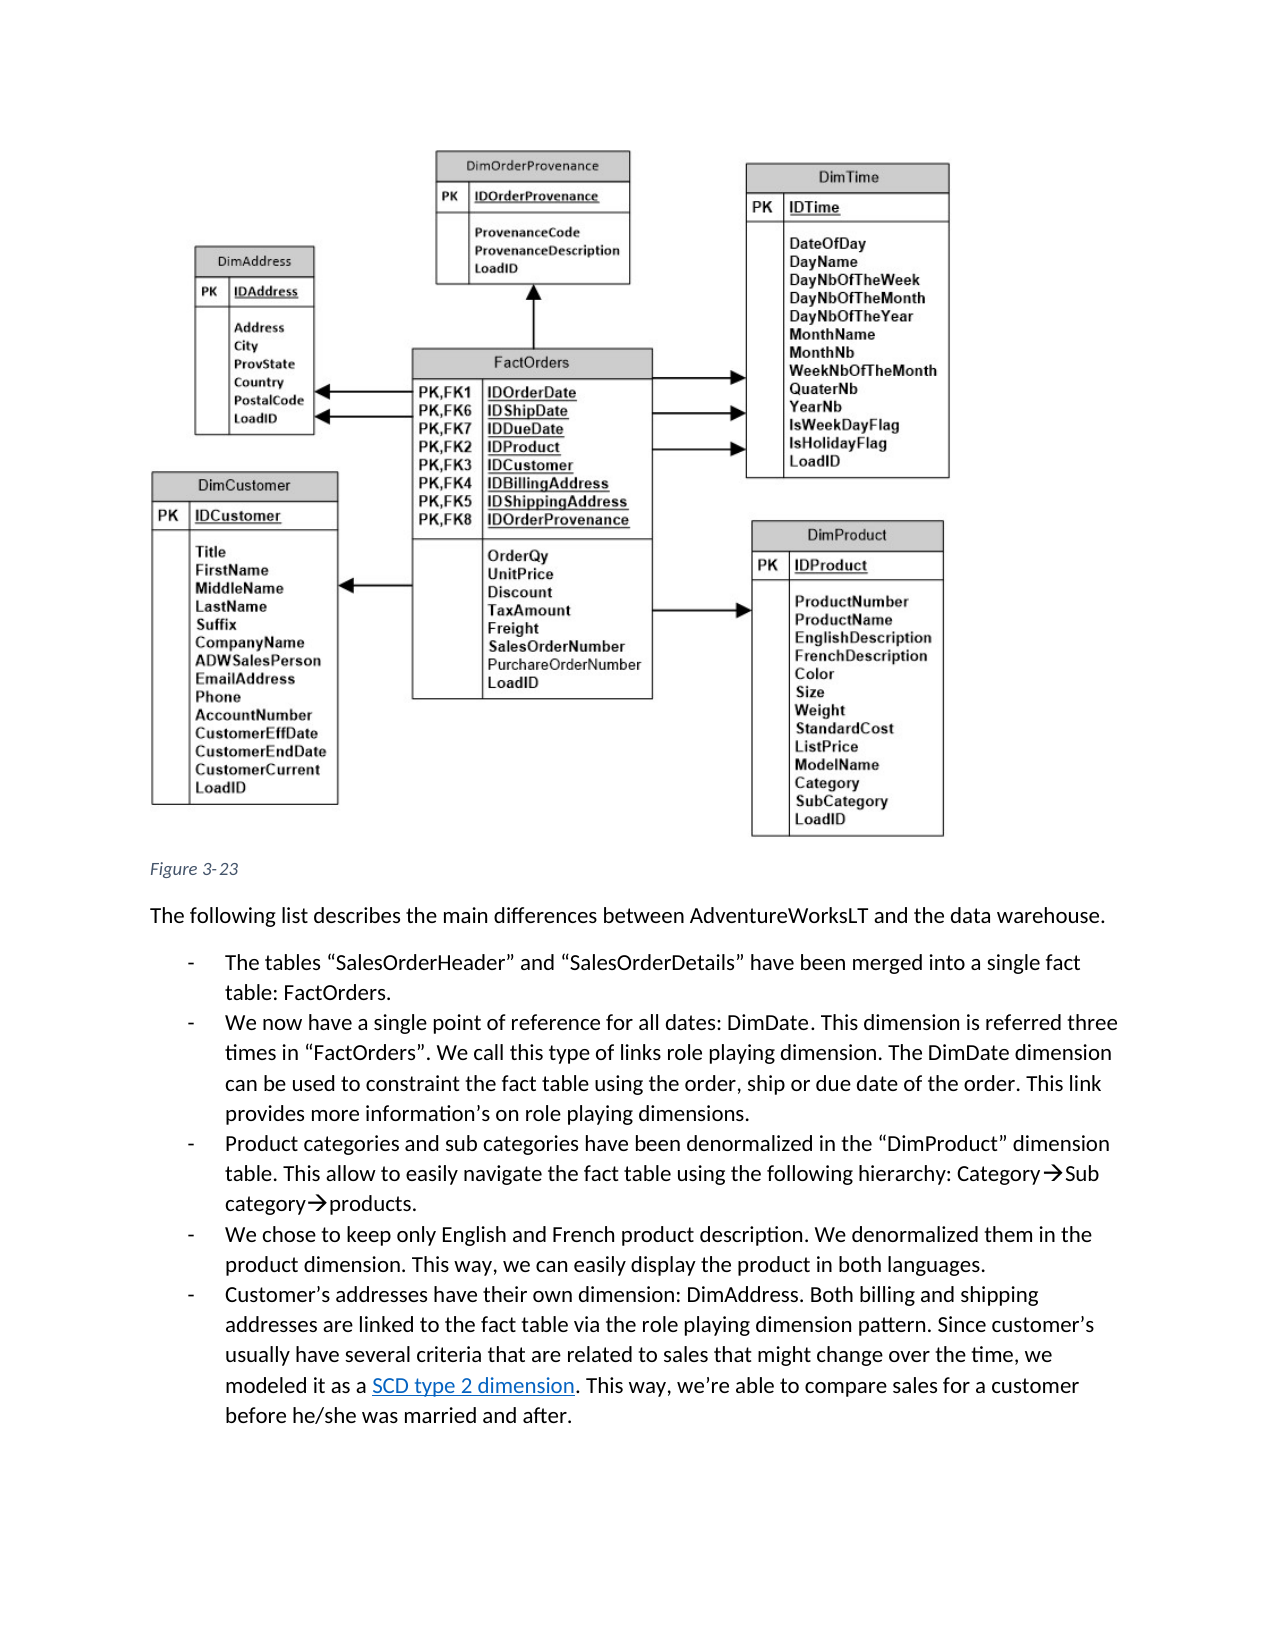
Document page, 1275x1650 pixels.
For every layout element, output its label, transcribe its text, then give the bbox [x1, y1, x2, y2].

list The tables “SalesOrderHeader” and “SalesOrderDetails” have been merged into a single fact table: FactOrders. [187, 948, 1125, 1006]
picture [150, 150, 952, 839]
list We chose to keep only English and French product description. We denormalized them in the product dimension. This way, we can easily display the product in both languages. [187, 1220, 1125, 1278]
list We now have a single point of reference for all dates: DimDate. This dimension is referred three times in “FactOrders”. We call this type of links role playing dimension. The DimDate dimension can be used to constraint the fact table using the order, ship or due date of the order. This link provides more information’s on role playing dimensions. [187, 1008, 1125, 1127]
list Product categories and sub categories have been denormalized in the “DimProduct” dimension table. This allow to easily navigate the fact table using the following hierarchy: CategorySub categoryproducts. [187, 1129, 1125, 1218]
list Customer’s addresses have their own dimension: DimAddress. Both billing and shipping addresses are linked to the fact table via the role playing dimension pattern. Since customer’s usually have several criteria that are related to sales that might change over the time, we modeled it as a SCD type 2 dimension. This way, we’re able to compare sales for a customer before he/she was married and after. [187, 1280, 1125, 1429]
text The following list describes the main differences between AdventureWorksLT and the data warehouse. [150, 901, 1125, 929]
